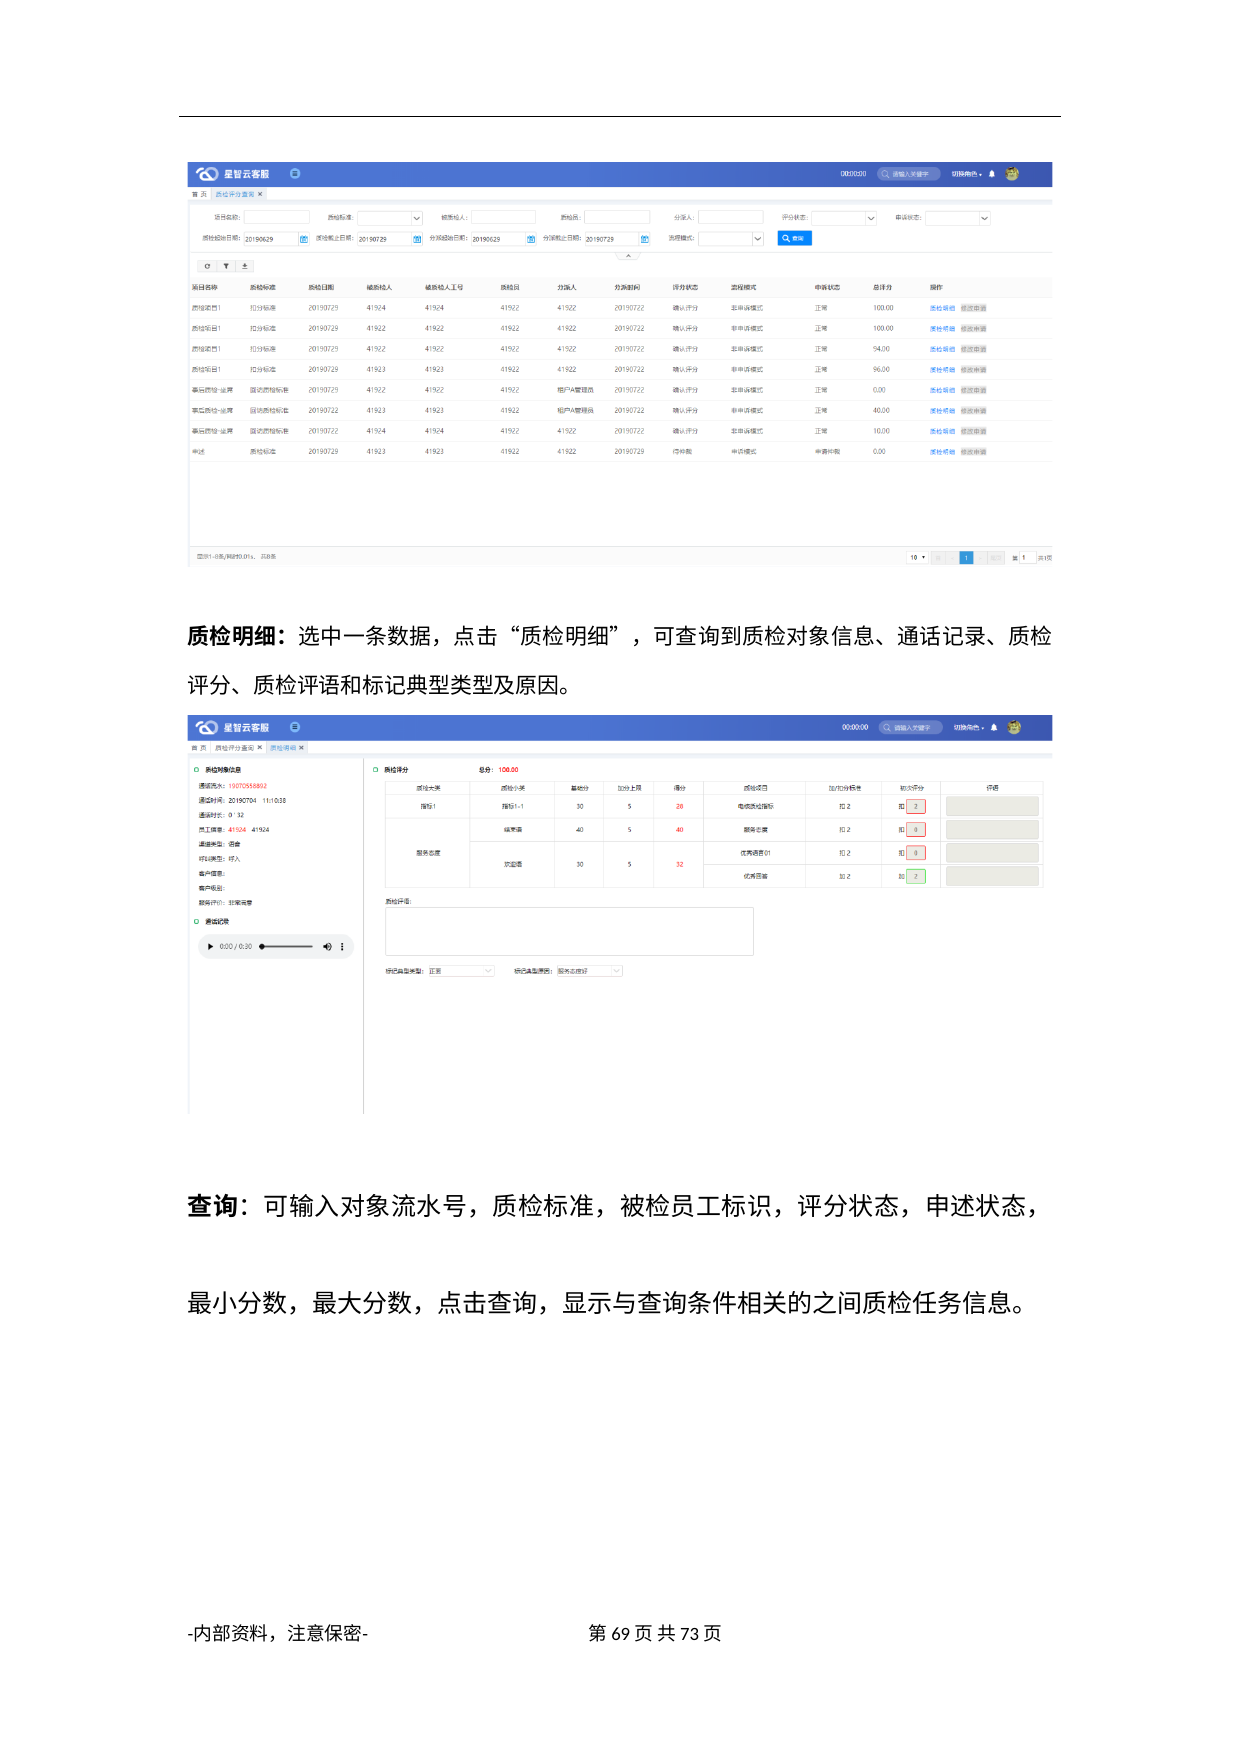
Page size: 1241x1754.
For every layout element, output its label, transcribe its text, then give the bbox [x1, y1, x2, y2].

text 查询：可输入对象流水号，质检标准，被检员工标识，评分状态，申述状态，最小分数，最大分数，点击查询，显示与查询条件相关的之间质检任务信息。 [187, 1172, 1053, 1334]
picture [187, 162, 1053, 567]
picture [187, 715, 1053, 1114]
text 质检明细：选中一条数据，点击“质检明细”，可查询到质检对象信息、通话记录、质检评分、质检评语和标记典型类型及原因。 [187, 618, 1053, 700]
